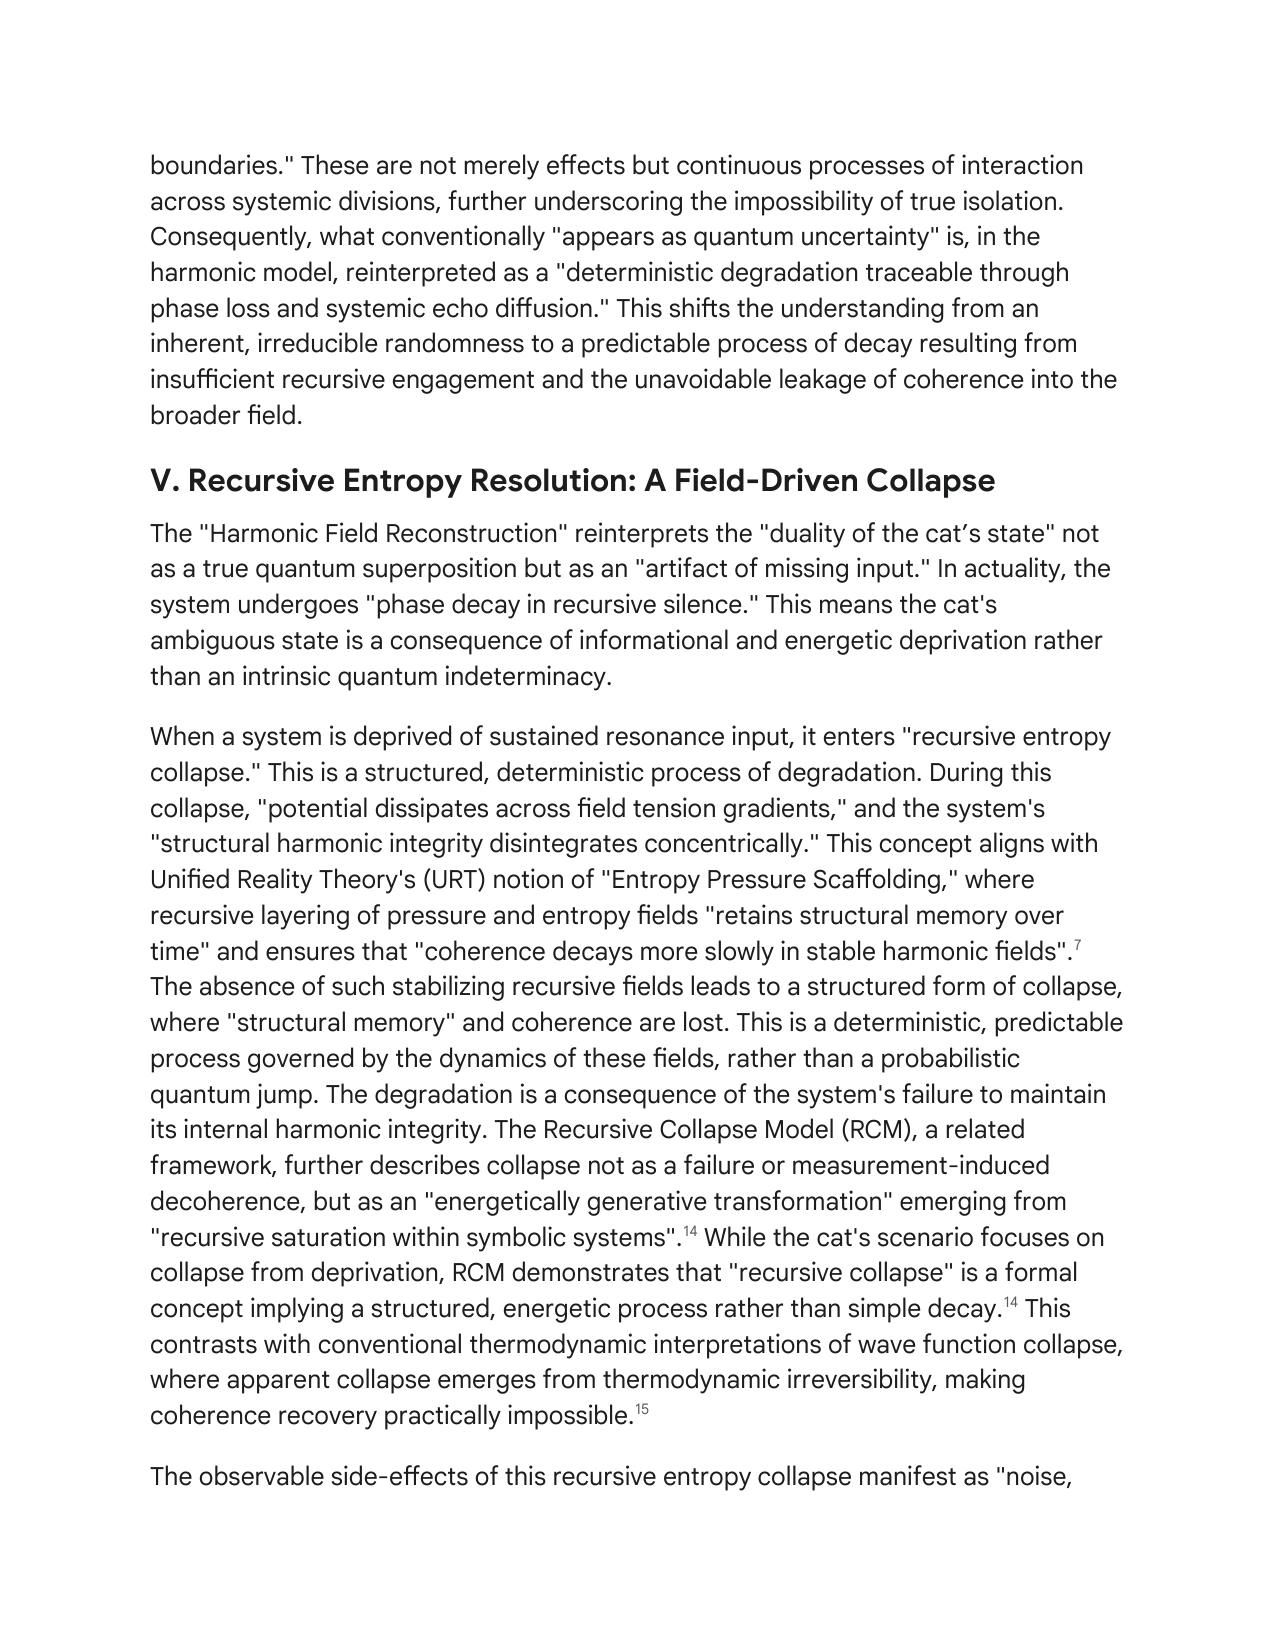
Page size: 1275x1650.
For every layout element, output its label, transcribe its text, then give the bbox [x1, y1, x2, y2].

subtitle V. Recursive Entropy Resolution: A Field-Driven Collapse [150, 461, 1125, 500]
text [150, 150, 1125, 431]
text When a system is deprived of sustained resonance input, it enters "recursive entropy collapse." This is a structured, deterministic process of degradation. During this collapse, "potential dissipates across field tension gradients," and the system's "structural harmonic integrity disintegrates concentrically." This concept aligns with Unified Reality Theory's (URT) notion of "Entropy Pressure Scaffolding," where recursive layering of pressure and entropy fields "retains structural memory over time" and ensures that "coherence decays more slowly in stable harmonic fields".7 The absence of such stabilizing recursive fields leads to a structured form of collapse, where "structural memory" and coherence are lost. This is a deterministic, predictable process governed by the dynamics of these fields, rather than a probabilistic quantum jump. The degradation is a consequence of the system's failure to maintain its internal harmonic integrity. The Recursive Collapse Model (RCM), a related framework, further describes collapse not as a failure or measurement-induced decoherence, but as an "energetically generative transformation" emerging from "recursive saturation within symbolic systems".14 While the cat's scenario focuses on collapse from deprivation, RCM demonstrates that "recursive collapse" is a formal concept implying a structured, energetic process rather than simple decay.14 This contrasts with conventional thermodynamic interpretations of wave function collapse, where apparent collapse emerges from thermodynamic irreversibility, making coherence recovery practically impossible.15 [150, 722, 1125, 1432]
text The "Harmonic Field Reconstruction" reinterprets the "duality of the cat’s state" not as a true quantum superposition but as an "artifact of missing input." In actuality, the system undergoes "phase decay in recursive silence." This means the cat's ambiguous state is a consequence of informational and energetic deprivation rather than an intrinsic quantum indeterminacy. [150, 518, 1125, 692]
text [150, 1461, 1125, 1492]
